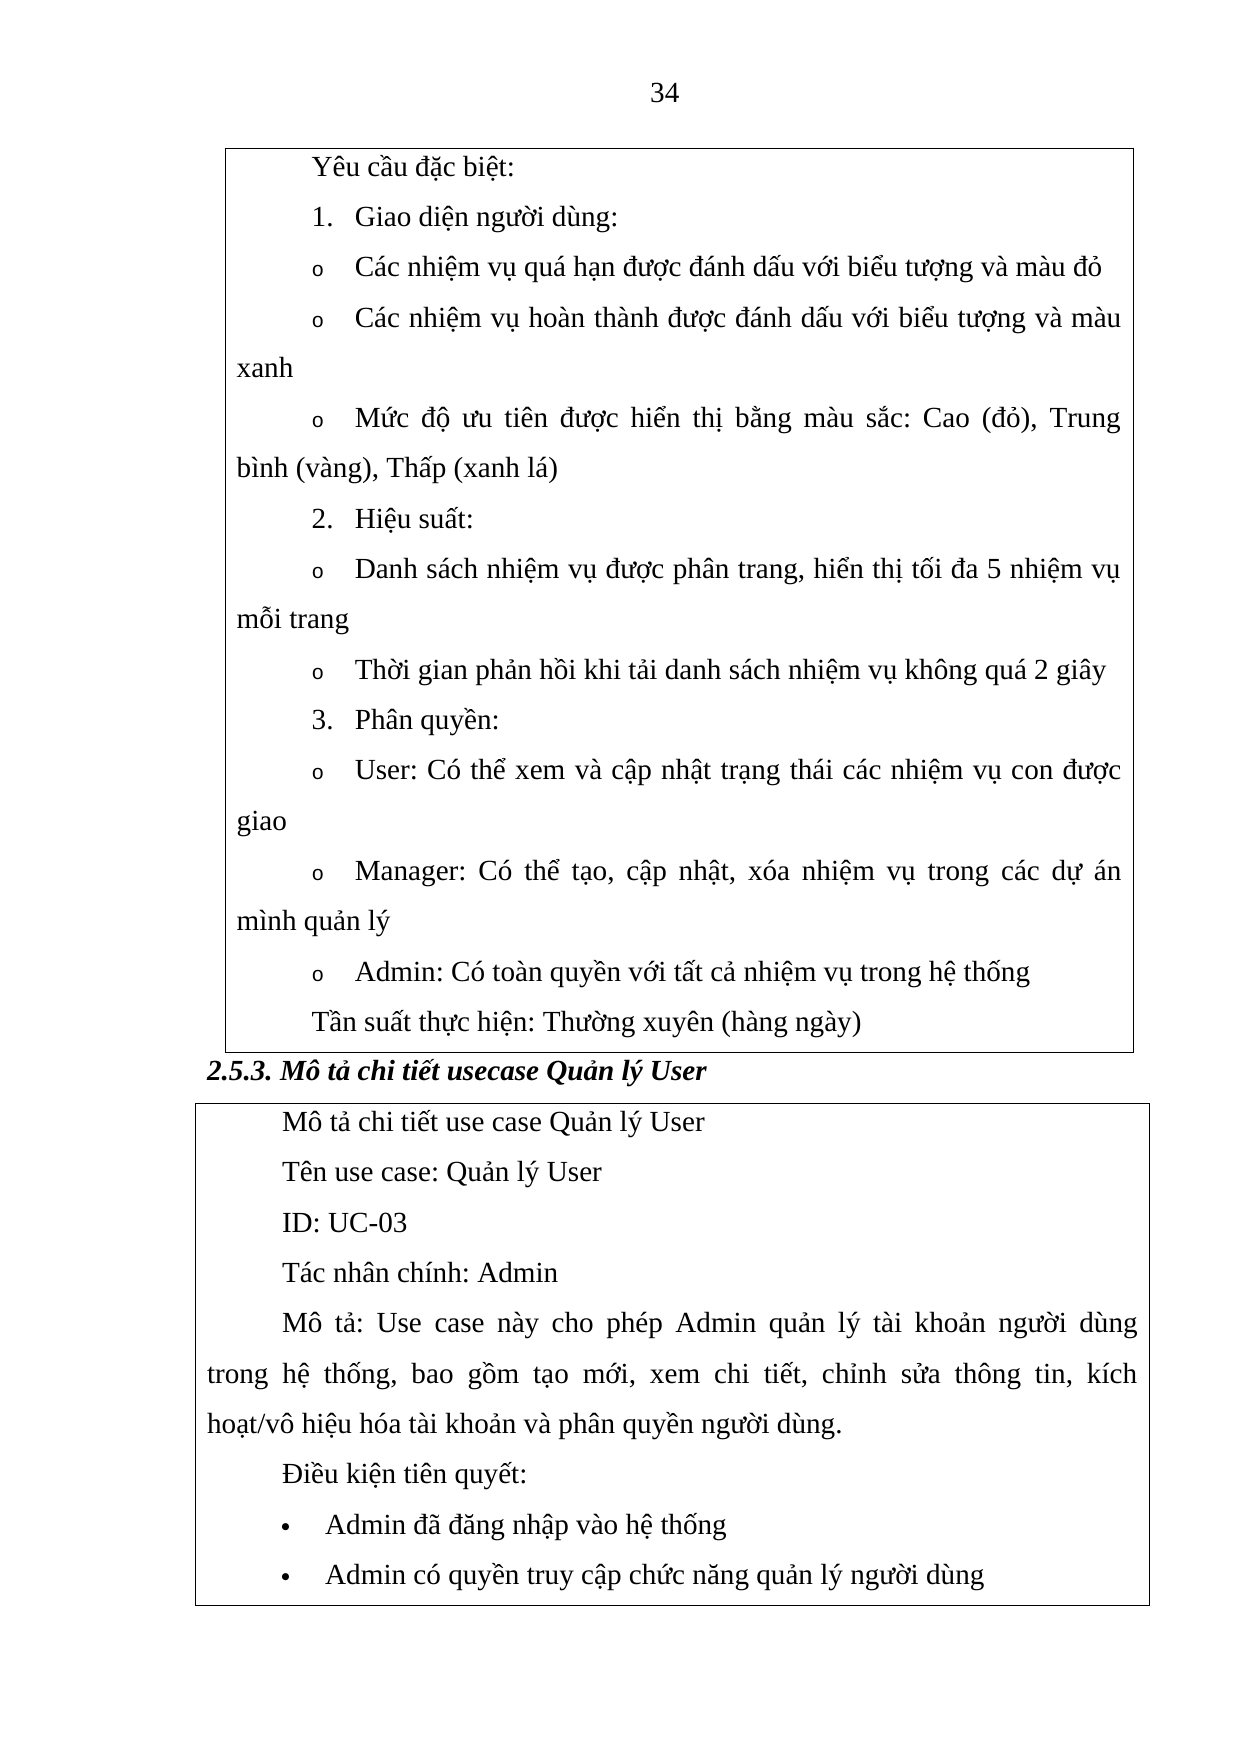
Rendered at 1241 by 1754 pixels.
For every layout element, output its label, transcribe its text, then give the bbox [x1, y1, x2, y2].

subtitle 2.5.3. Mô tả chi tiết usecase Quản lý User [207, 1053, 1122, 1086]
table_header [226, 149, 1133, 1052]
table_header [196, 1104, 1149, 1605]
